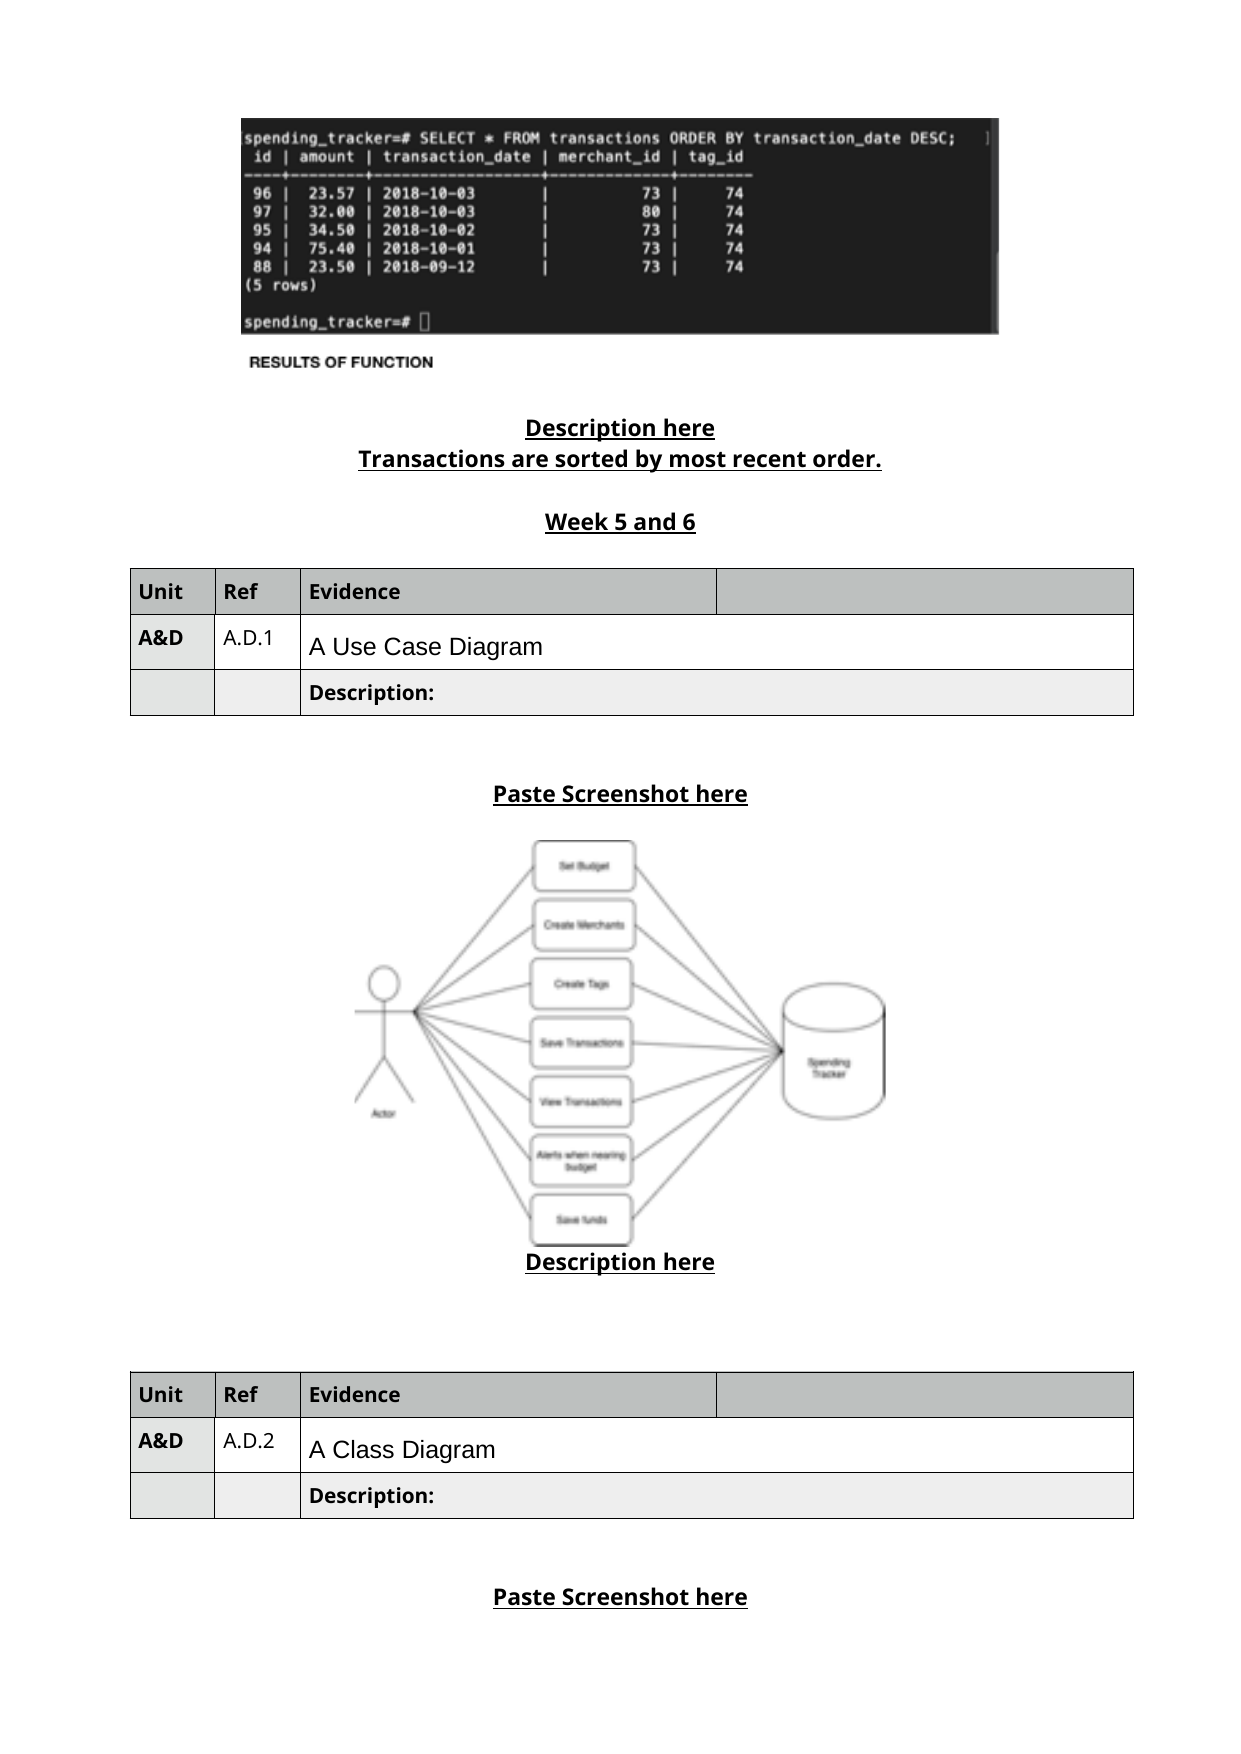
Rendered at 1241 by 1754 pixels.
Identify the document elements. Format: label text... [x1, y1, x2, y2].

table_header Evidence [301, 569, 716, 614]
table_header Ref [216, 569, 300, 614]
table_cell [131, 670, 214, 715]
text Description here [118, 412, 1122, 443]
table_cell A&D [131, 1418, 214, 1472]
picture [354, 840, 886, 1247]
table_cell [215, 1473, 300, 1518]
table_header Unit [131, 569, 215, 614]
text Description here [118, 1246, 1122, 1278]
table_header Evidence [301, 1373, 716, 1417]
table_cell [215, 670, 300, 715]
table_header Ref [216, 1373, 300, 1417]
table_header [717, 569, 1133, 614]
table_cell A Class Diagram [301, 1418, 1133, 1472]
table_cell Description: [301, 1473, 1133, 1518]
table_header [717, 1373, 1133, 1417]
table_cell [131, 1473, 214, 1518]
text Paste Screenshot here [118, 778, 1122, 809]
table_cell A.D.2 [215, 1418, 300, 1472]
text Transactions are sorted by most recent order. [118, 443, 1122, 474]
table_cell Description: [301, 670, 1133, 715]
text Week 5 and 6 [118, 506, 1122, 537]
text Paste Screenshot here [118, 1581, 1122, 1612]
table_cell A&D [131, 615, 214, 669]
table_header Unit [131, 1373, 215, 1417]
picture [241, 118, 1000, 412]
table_cell A Use Case Diagram [301, 615, 1133, 669]
table_cell A.D.1 [215, 615, 300, 669]
